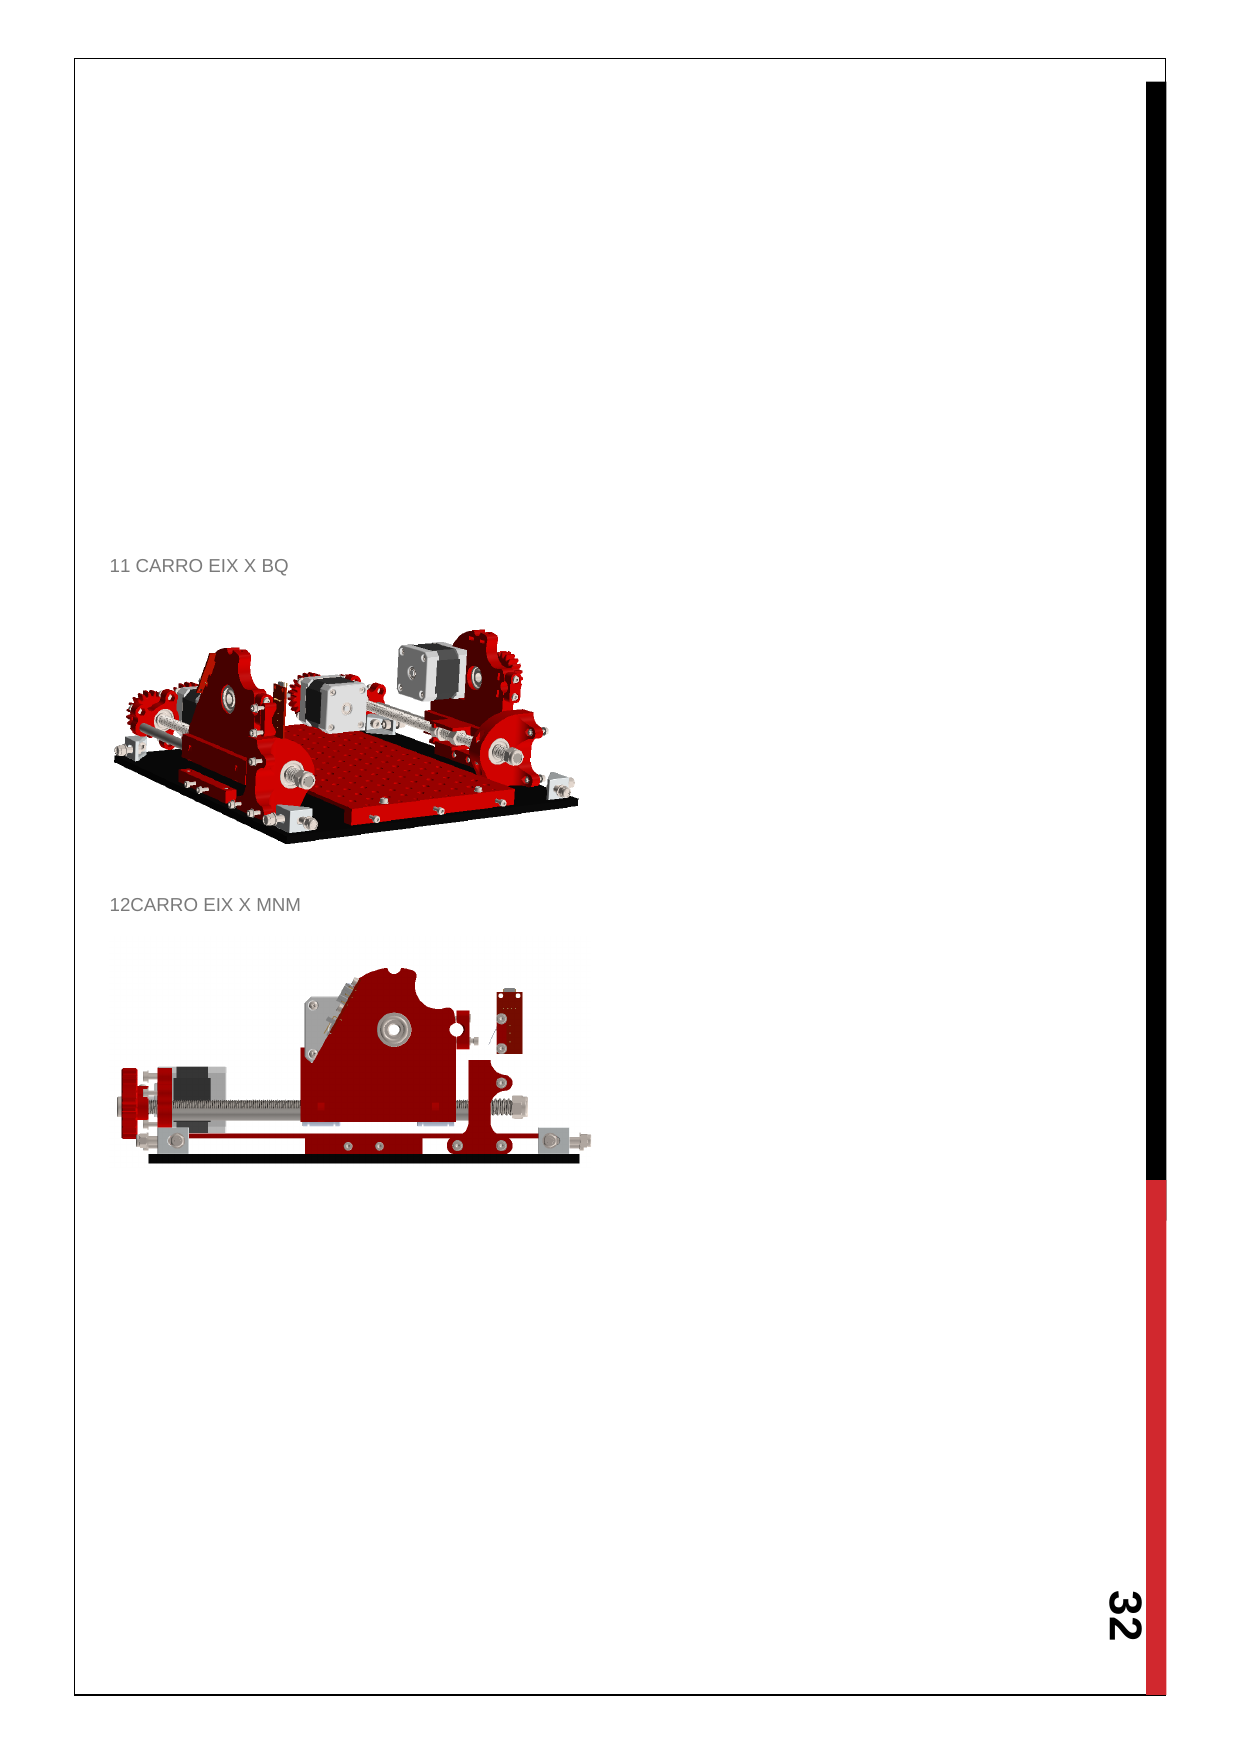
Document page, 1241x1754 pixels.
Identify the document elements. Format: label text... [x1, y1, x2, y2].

text 12carro eix x mnm [109, 894, 1131, 916]
picture [109, 597, 592, 868]
picture [109, 936, 592, 1168]
text 11 carro eix x bq [109, 555, 1131, 577]
